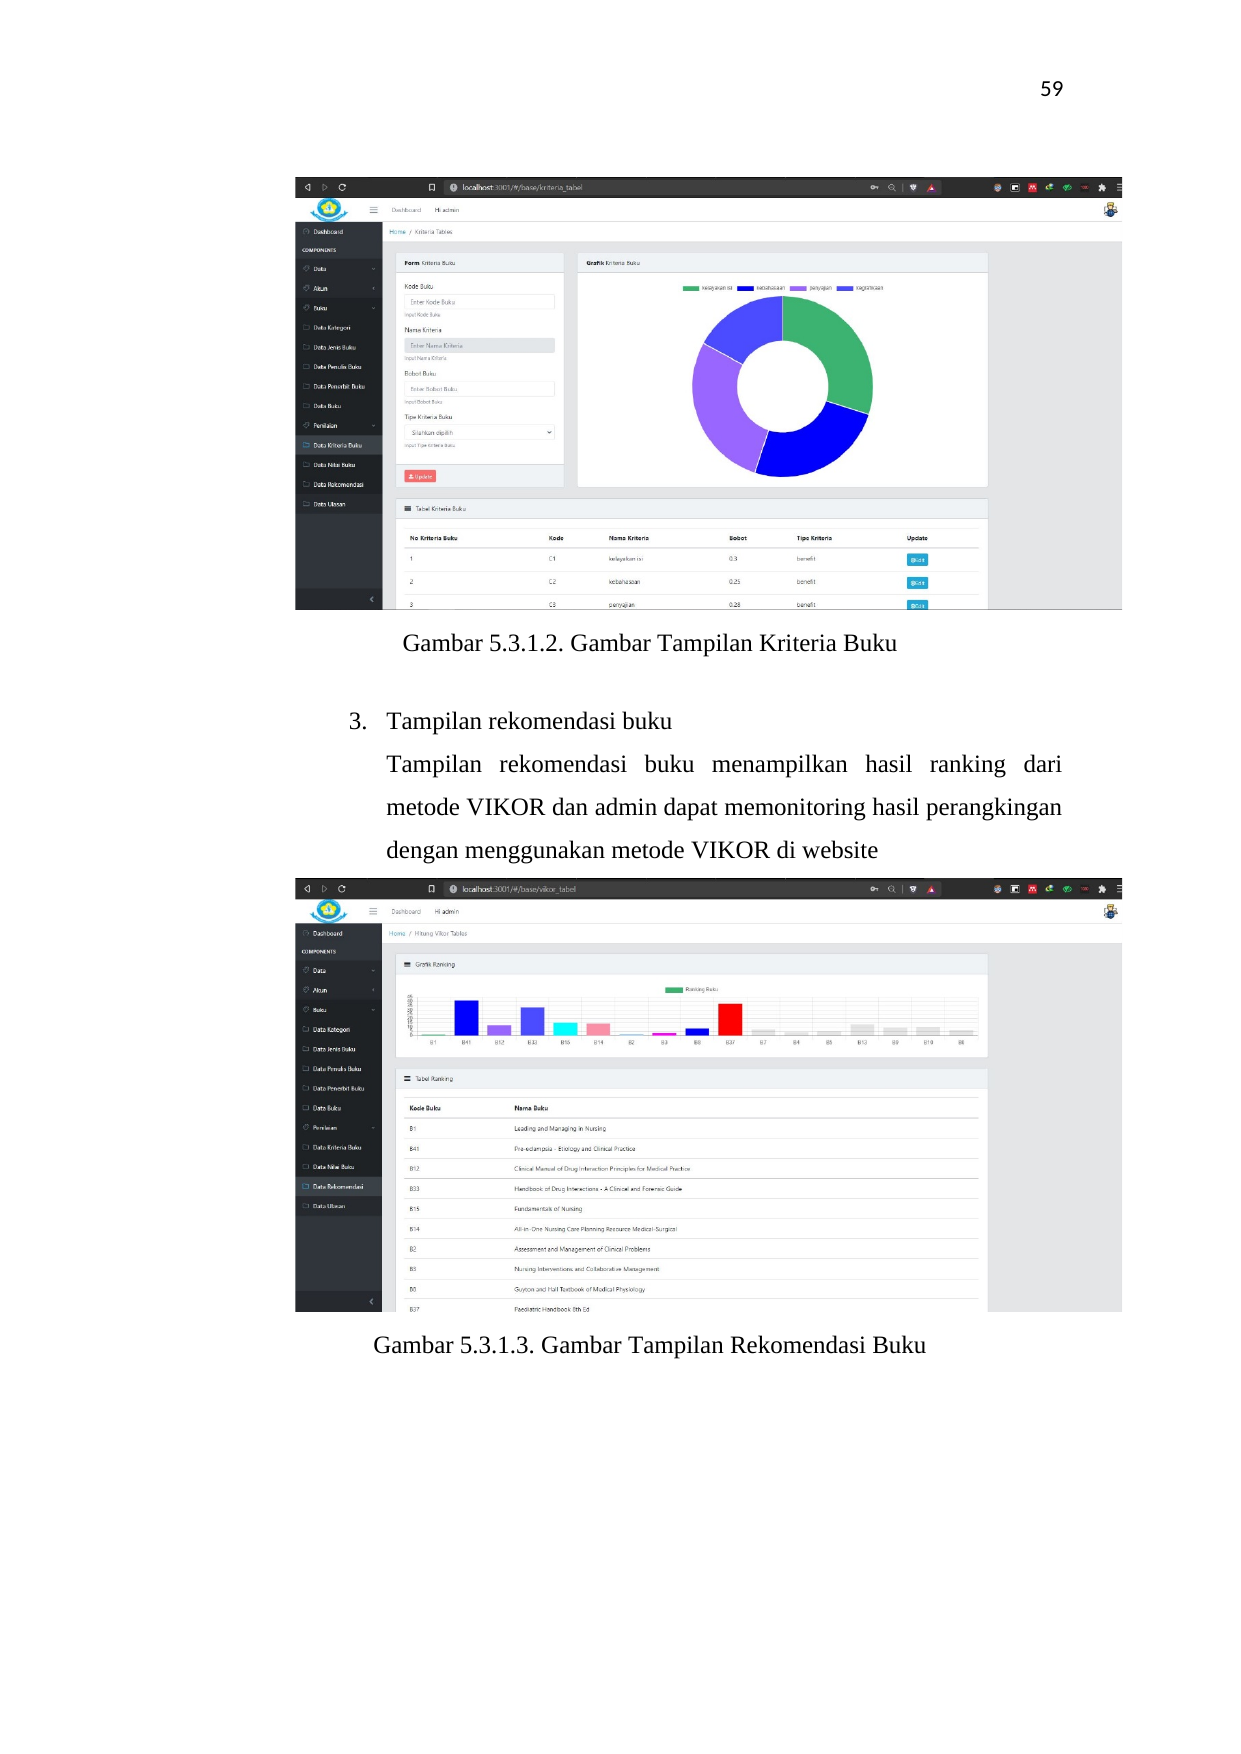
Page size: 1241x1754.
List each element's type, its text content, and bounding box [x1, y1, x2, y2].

picture [295, 878, 1123, 1312]
subtitle Gambar 5.3.1.2. Gambar Tampilan Kriteria Buku [236, 628, 1063, 657]
list Tampilan rekomendasi buku [349, 706, 1063, 735]
list Tampilan rekomendasi buku menampilkan hasil ranking dari metode VIKOR dan admin dapat memonitoring hasil perangkingan dengan menggunakan metode VIKOR di website [386, 749, 1063, 864]
subtitle Gambar 5.3.1.3. Gambar Tampilan Rekomendasi Buku [236, 1330, 1063, 1359]
picture [295, 177, 1123, 610]
